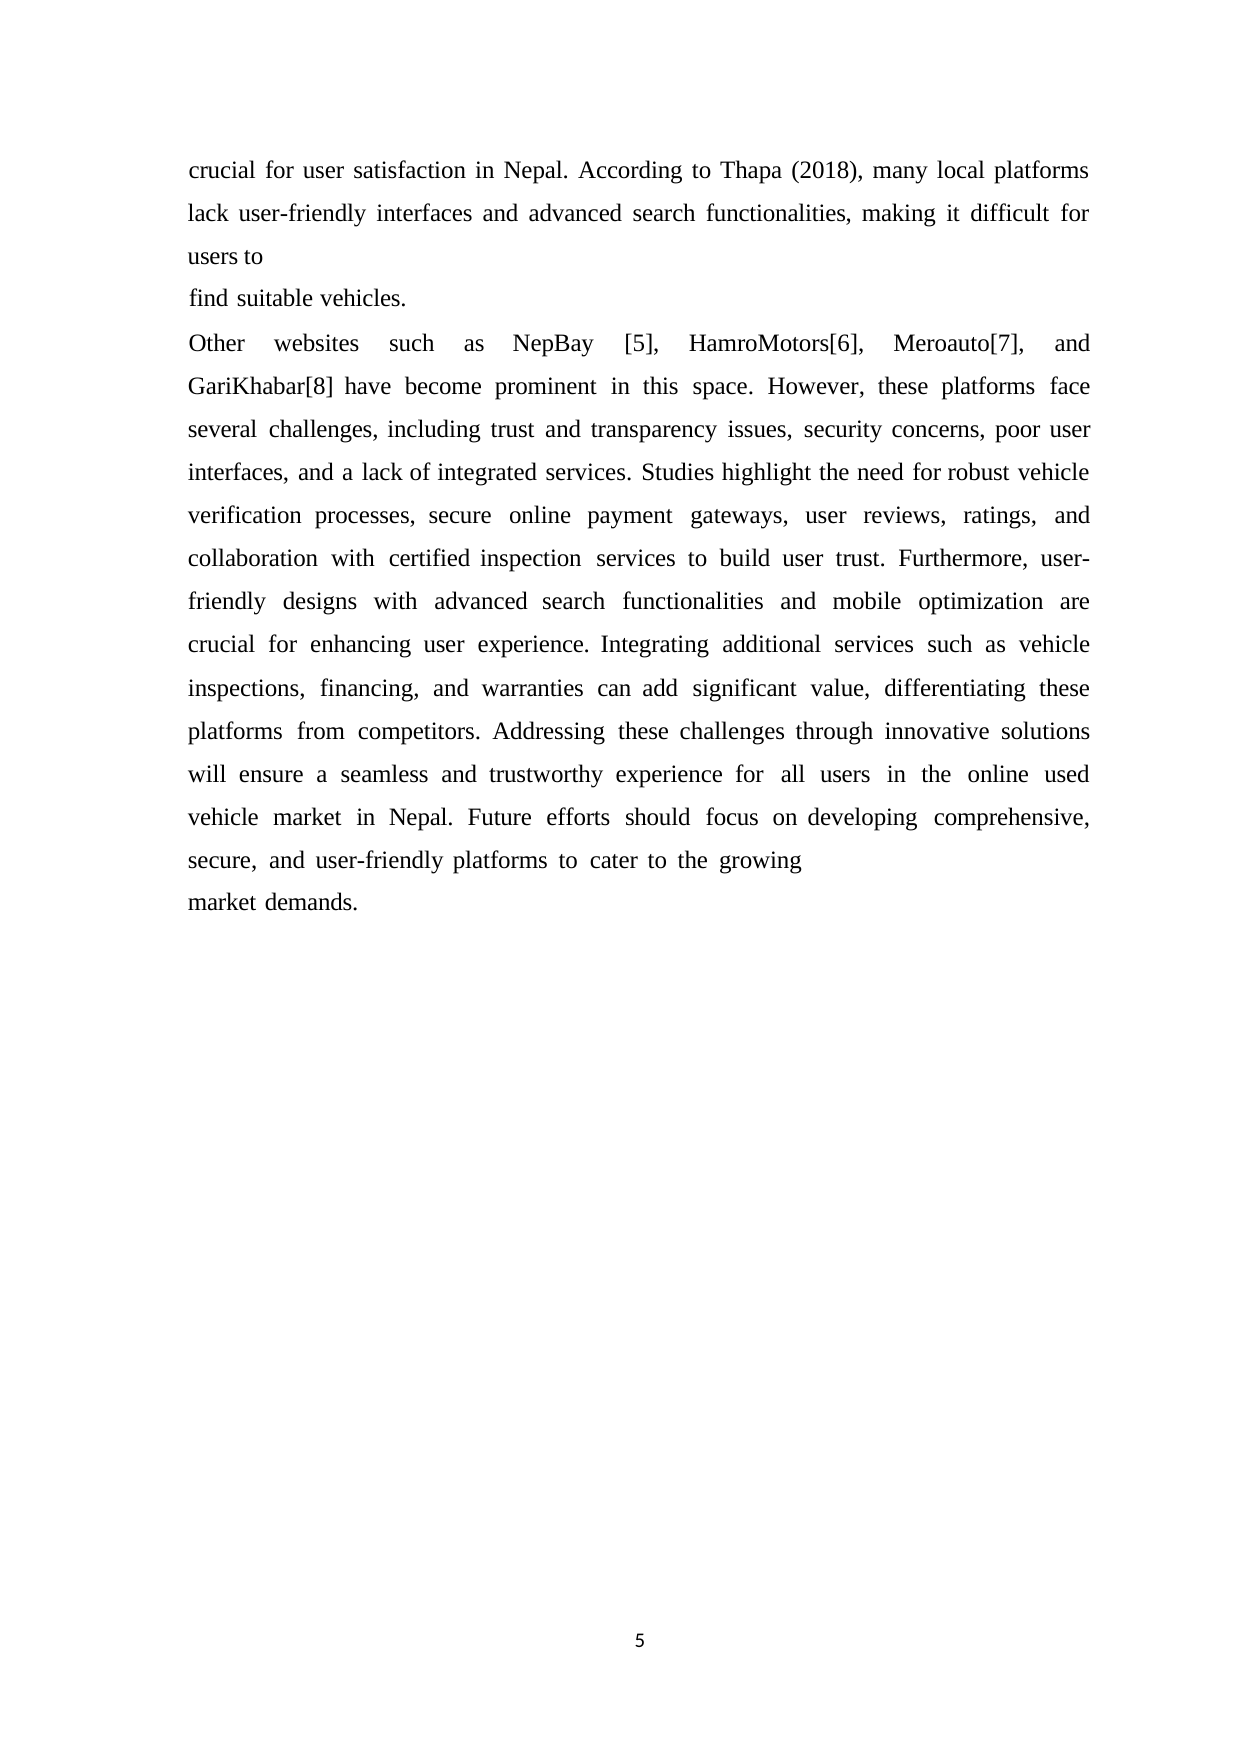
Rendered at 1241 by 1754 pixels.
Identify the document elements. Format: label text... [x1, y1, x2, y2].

text Other websites such as NepBay [5], HamroMotors[6], Meroauto[7], and GariKhabar[8] have become prominent in this space. However, these platforms face several challenges, including trust and transparency issues, security concerns, poor user interfaces, and a lack of integrated services. Studies highlight the need for robust vehicle verification processes, secure online payment gateways, user reviews, ratings, and collaboration with certified inspection services to build user trust. Furthermore, user-friendly designs with advanced search functionalities and mobile optimization are crucial for enhancing user experience. Integrating additional services such as vehicle inspections, financing, and warranties can add significant value, differentiating these platforms from competitors. Addressing these challenges through innovative solutions will ensure a seamless and trustworthy experience for all users in the online used vehicle market in Nepal. Future efforts should focus on developing comprehensive, secure, and user-friendly platforms to cater to the growing [188, 328, 1091, 874]
text crucial for user satisfaction in Nepal. According to Thapa (2018), many local platforms lack user-friendly interfaces and advanced search functionalities, making it difficult for users to [187, 155, 1089, 270]
text find suitable vehicles. [188, 284, 1091, 312]
text market demands. [188, 888, 1091, 916]
